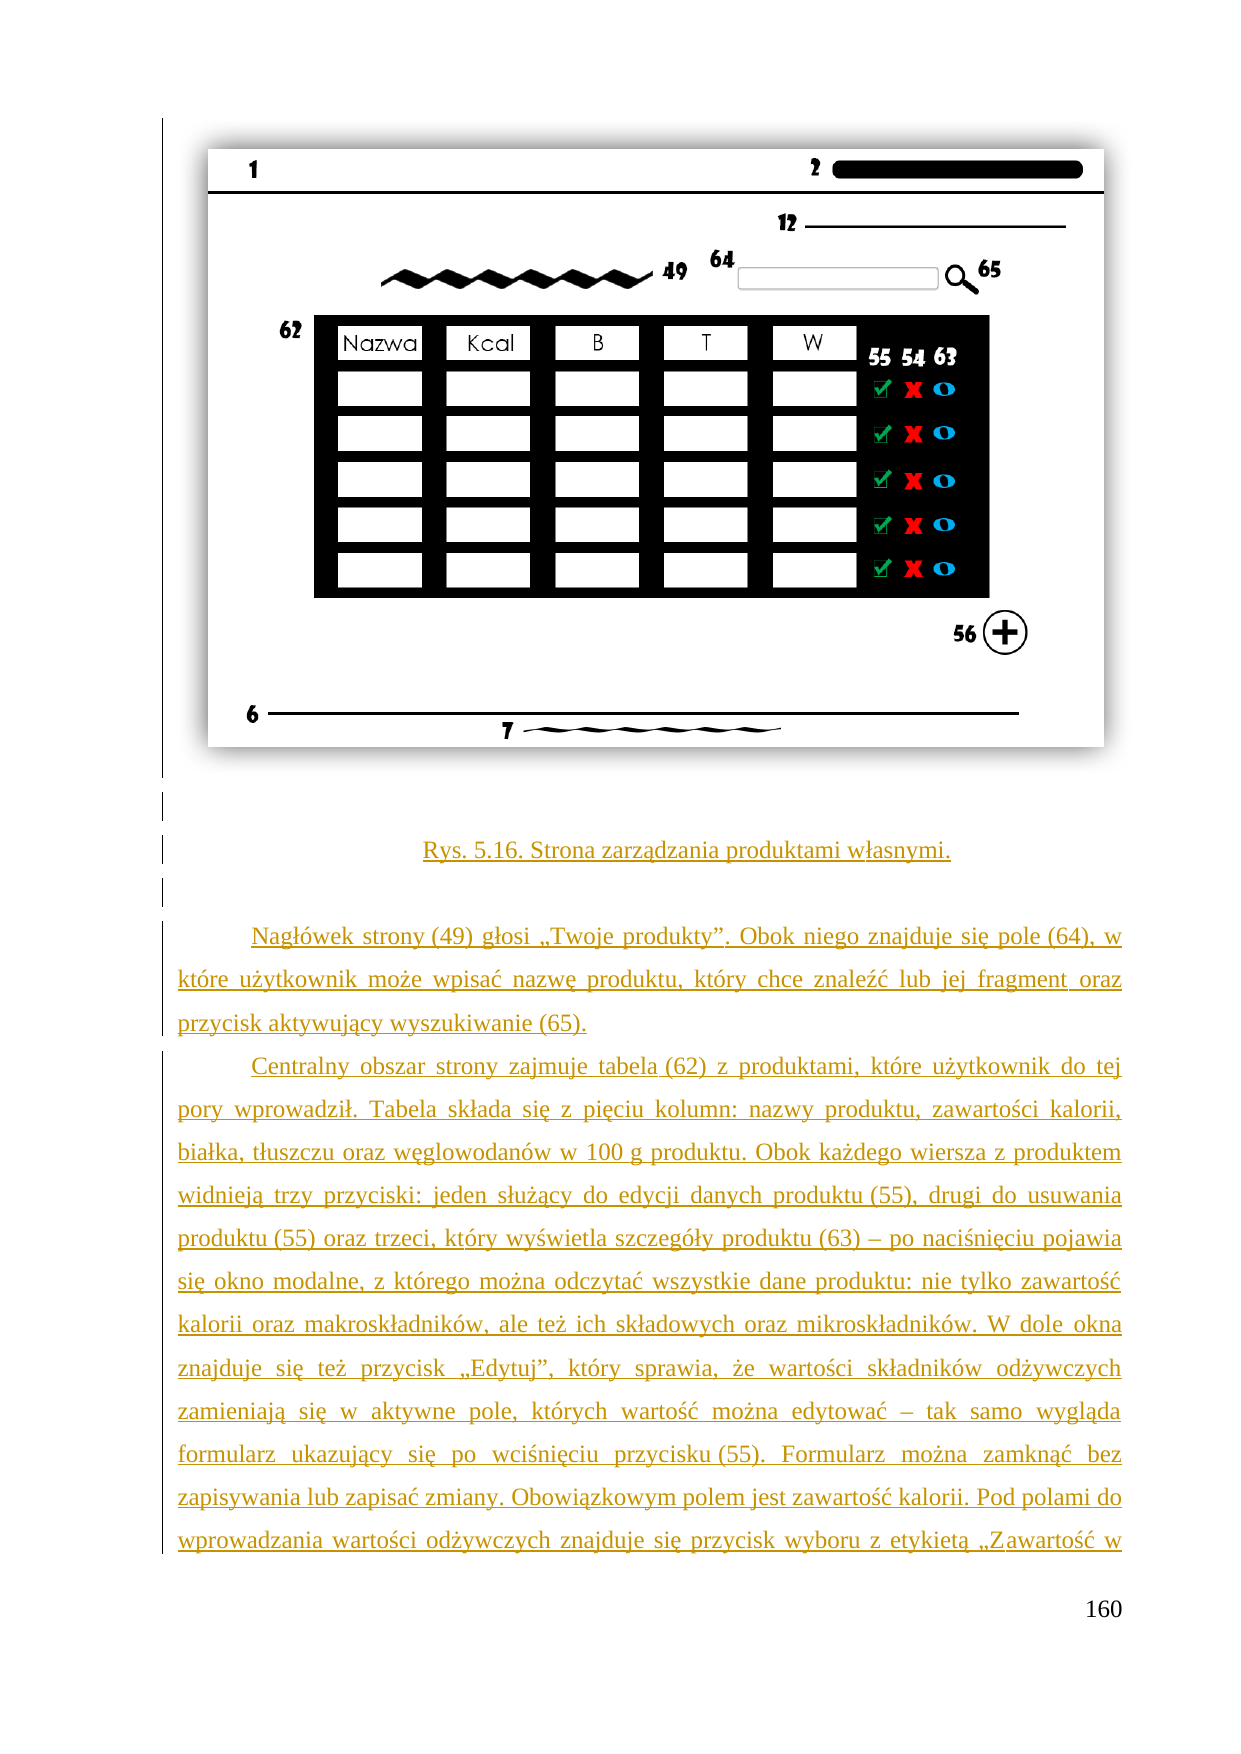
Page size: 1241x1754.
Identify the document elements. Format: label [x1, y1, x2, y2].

picture [208, 149, 1104, 747]
